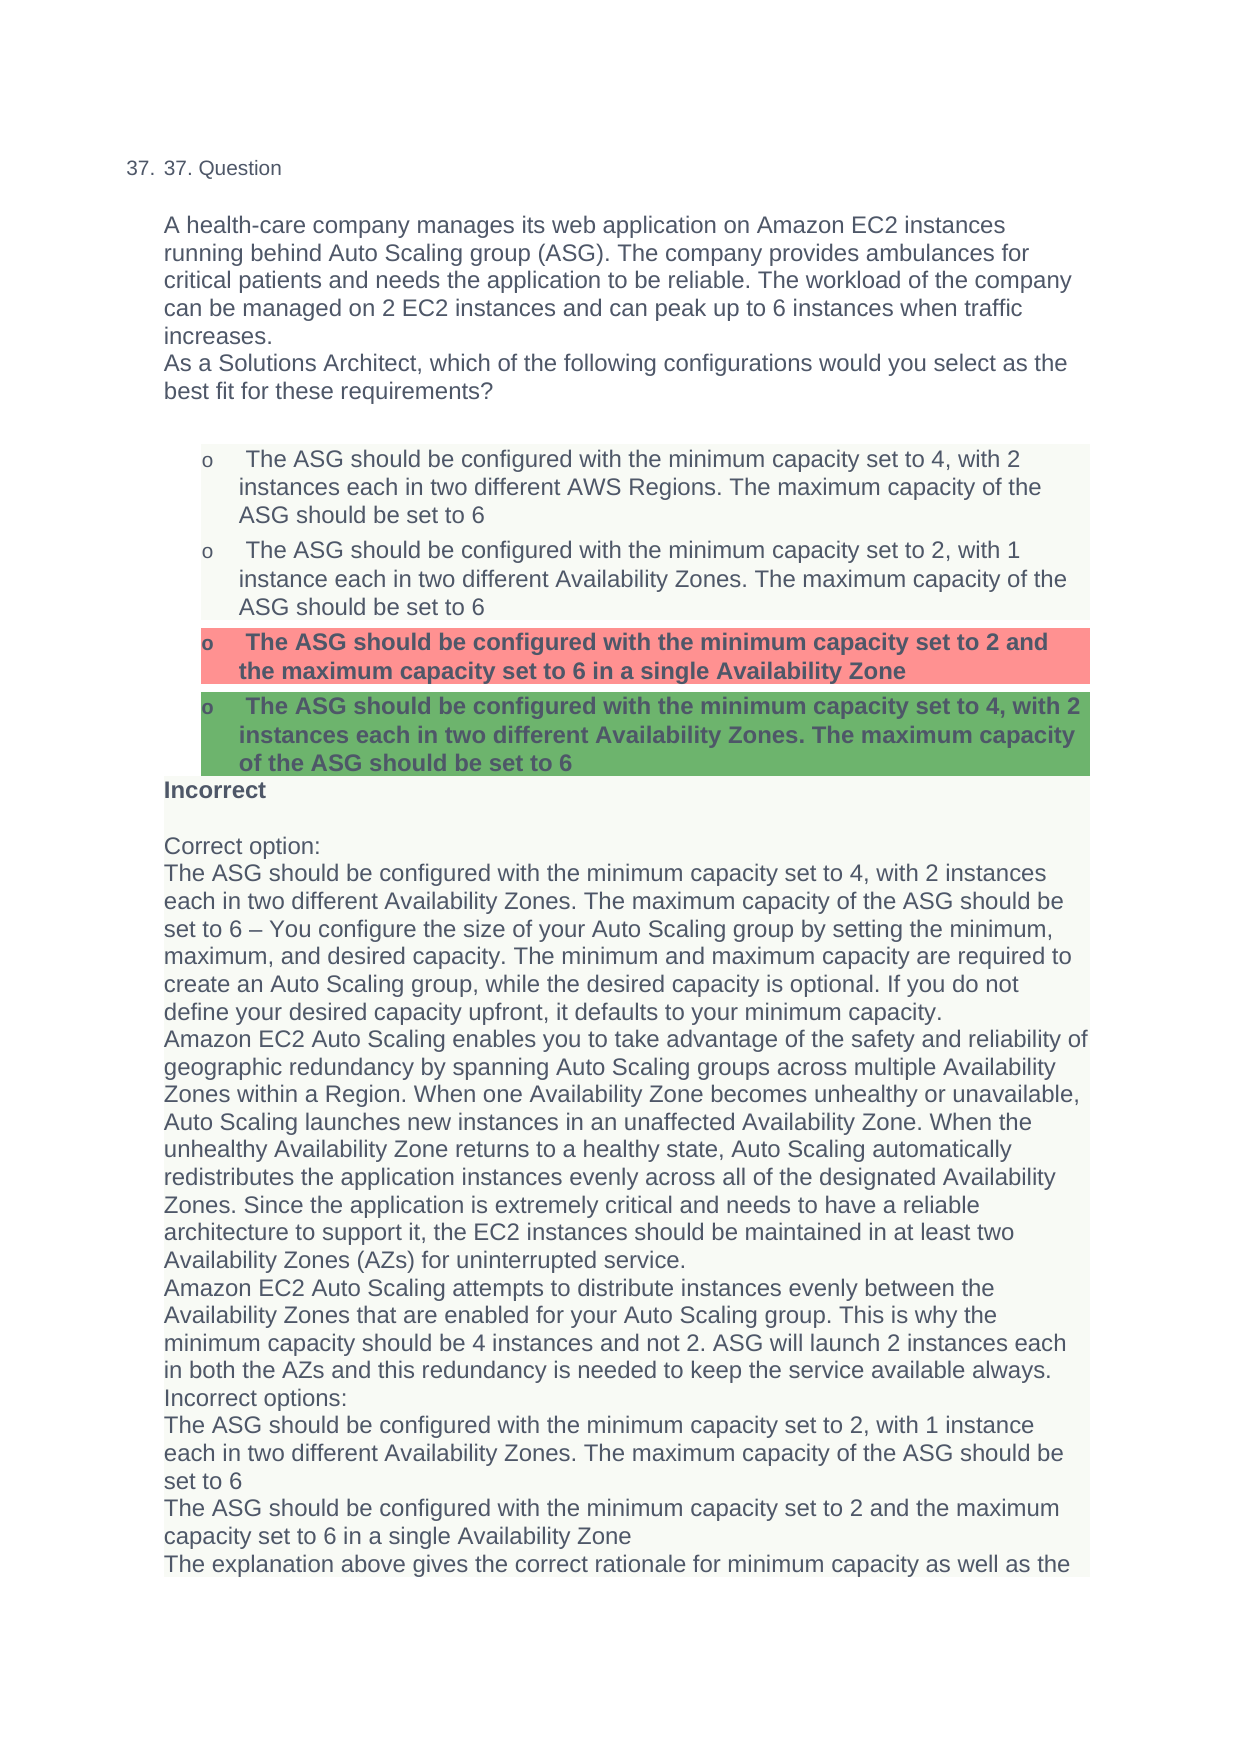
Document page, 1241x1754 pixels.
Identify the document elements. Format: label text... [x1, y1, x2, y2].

list The ASG should be configured with the minimum capacity set to 4, with 2 instances each in two different AWS Regions. The maximum capacity of the ASG should be set to 6 [201, 444, 1090, 528]
text Incorrect [164, 776, 1090, 832]
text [164, 832, 1090, 1577]
list The ASG should be configured with the minimum capacity set to 2 and the maximum capacity set to 6 in a single Availability Zone [201, 628, 1090, 684]
list The ASG should be configured with the minimum capacity set to 4, with 2 instances each in two different Availability Zones. The maximum capacity of the ASG should be set to 6 [201, 692, 1090, 776]
text A health-care company manages its web application on Amazon EC2 instances running behind Auto Scaling group (ASG). The company provides ambulances for critical patients and needs the application to be reliable. The workload of the company can be managed on 2 EC2 instances and can peak up to 6 instances when traffic increases. As a Solutions Architect, which of the following configurations would you select as the best fit for these requirements? [164, 211, 1090, 404]
list The ASG should be configured with the minimum capacity set to 2, with 1 instance each in two different Availability Zones. The maximum capacity of the ASG should be set to 6 [201, 536, 1090, 620]
list 37. Question [126, 150, 1090, 180]
